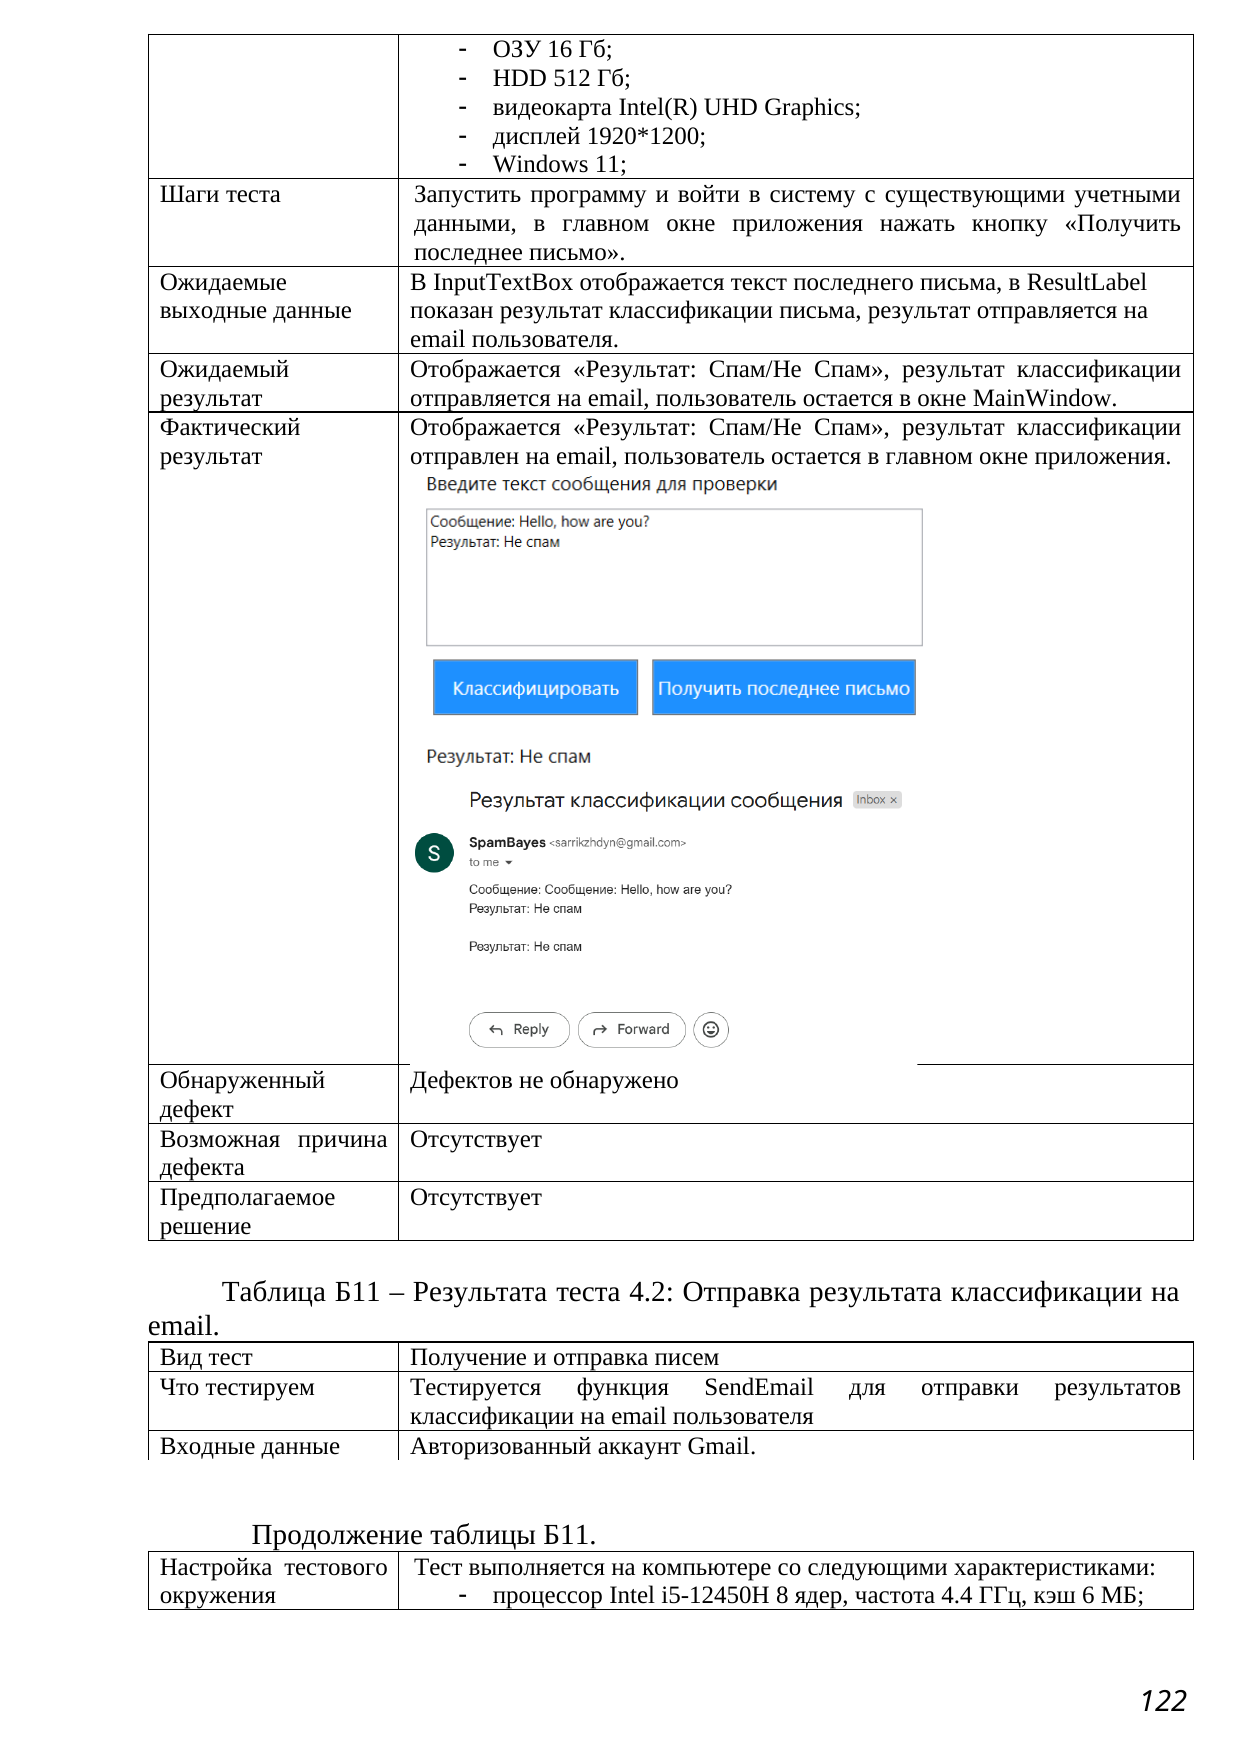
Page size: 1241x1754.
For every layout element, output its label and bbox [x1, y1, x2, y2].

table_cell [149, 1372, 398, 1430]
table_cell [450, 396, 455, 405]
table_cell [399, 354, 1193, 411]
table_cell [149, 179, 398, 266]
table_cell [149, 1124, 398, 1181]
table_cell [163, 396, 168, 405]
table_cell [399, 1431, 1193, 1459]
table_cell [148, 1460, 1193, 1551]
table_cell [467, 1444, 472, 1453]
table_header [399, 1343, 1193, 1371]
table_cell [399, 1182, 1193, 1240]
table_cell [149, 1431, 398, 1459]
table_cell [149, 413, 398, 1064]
picture [410, 470, 937, 1065]
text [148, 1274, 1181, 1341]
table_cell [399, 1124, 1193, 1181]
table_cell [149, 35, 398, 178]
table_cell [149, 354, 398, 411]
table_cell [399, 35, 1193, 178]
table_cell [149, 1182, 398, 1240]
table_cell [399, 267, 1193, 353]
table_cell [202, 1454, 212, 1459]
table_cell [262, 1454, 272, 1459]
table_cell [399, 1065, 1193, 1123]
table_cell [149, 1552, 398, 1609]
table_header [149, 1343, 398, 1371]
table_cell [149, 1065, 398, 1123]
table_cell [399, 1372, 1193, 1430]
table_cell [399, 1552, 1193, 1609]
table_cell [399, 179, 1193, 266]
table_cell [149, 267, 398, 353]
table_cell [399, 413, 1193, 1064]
